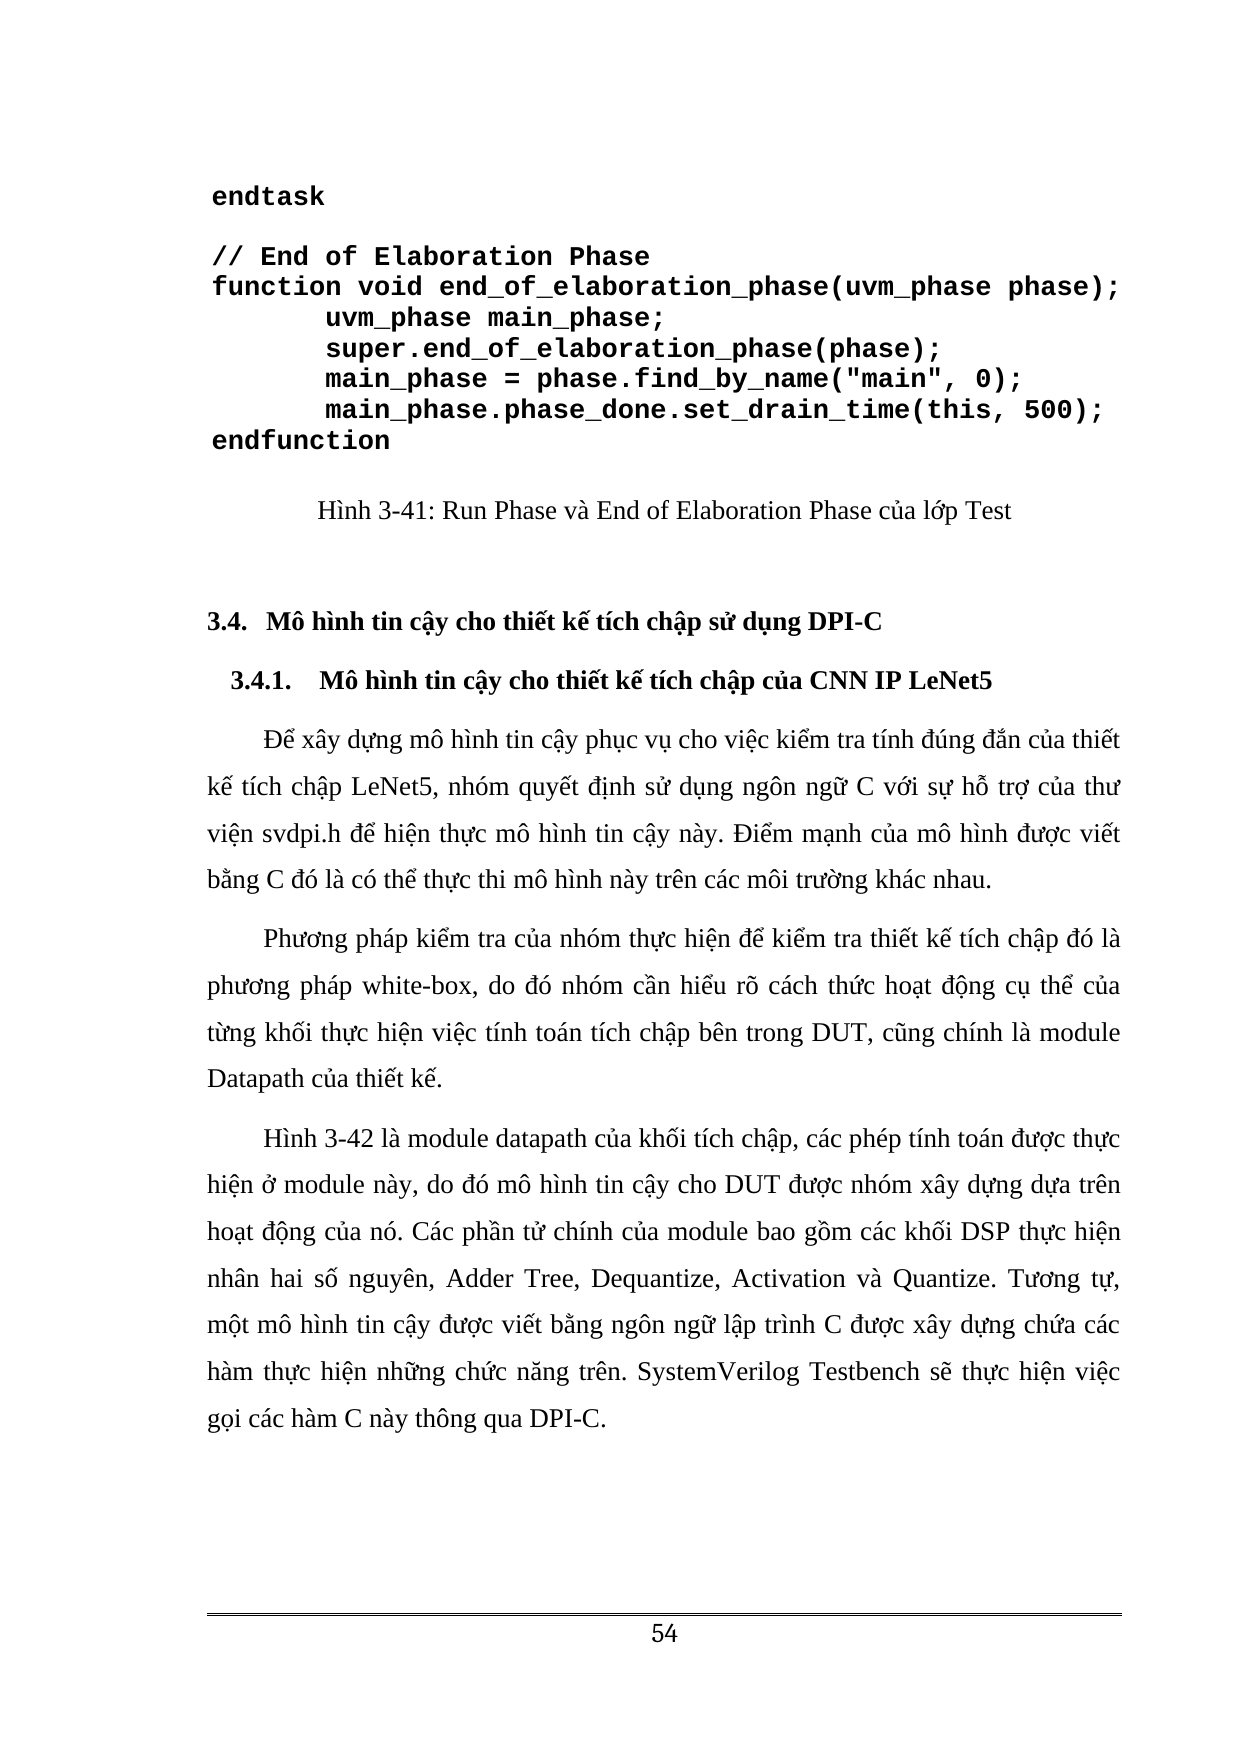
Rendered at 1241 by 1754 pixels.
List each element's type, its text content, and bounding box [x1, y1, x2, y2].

text Để xây dựng mô hình tin cậy phục vụ cho việc kiểm tra tính đúng đắn của thiết kế tích chập LeNet5, nhóm quyết định sử dụng ngôn ngữ C với sự hỗ trợ của thư viện svdpi.h để hiện thực mô hình tin cậy này. Điểm mạnh của mô hình được viết bằng C đó là có thể thực thi mô hình này trên các môi trường khác nhau. [207, 723, 1122, 894]
text Phương pháp kiểm tra của nhóm thực hiện để kiểm tra thiết kế tích chập đó là phương pháp white-box, do đó nhóm cần hiểu rõ cách thức hoạt động cụ thể của từng khối thực hiện việc tính toán tích chập bên trong DUT, cũng chính là module Datapath của thiết kế. [207, 923, 1122, 1094]
subtitle Mô hình tin cậy cho thiết kế tích chập của CNN IP LeNet5 [230, 664, 1122, 695]
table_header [206, 177, 1130, 494]
subtitle Mô hình tin cậy cho thiết kế tích chập sử dụng DPI-C [207, 605, 1122, 636]
